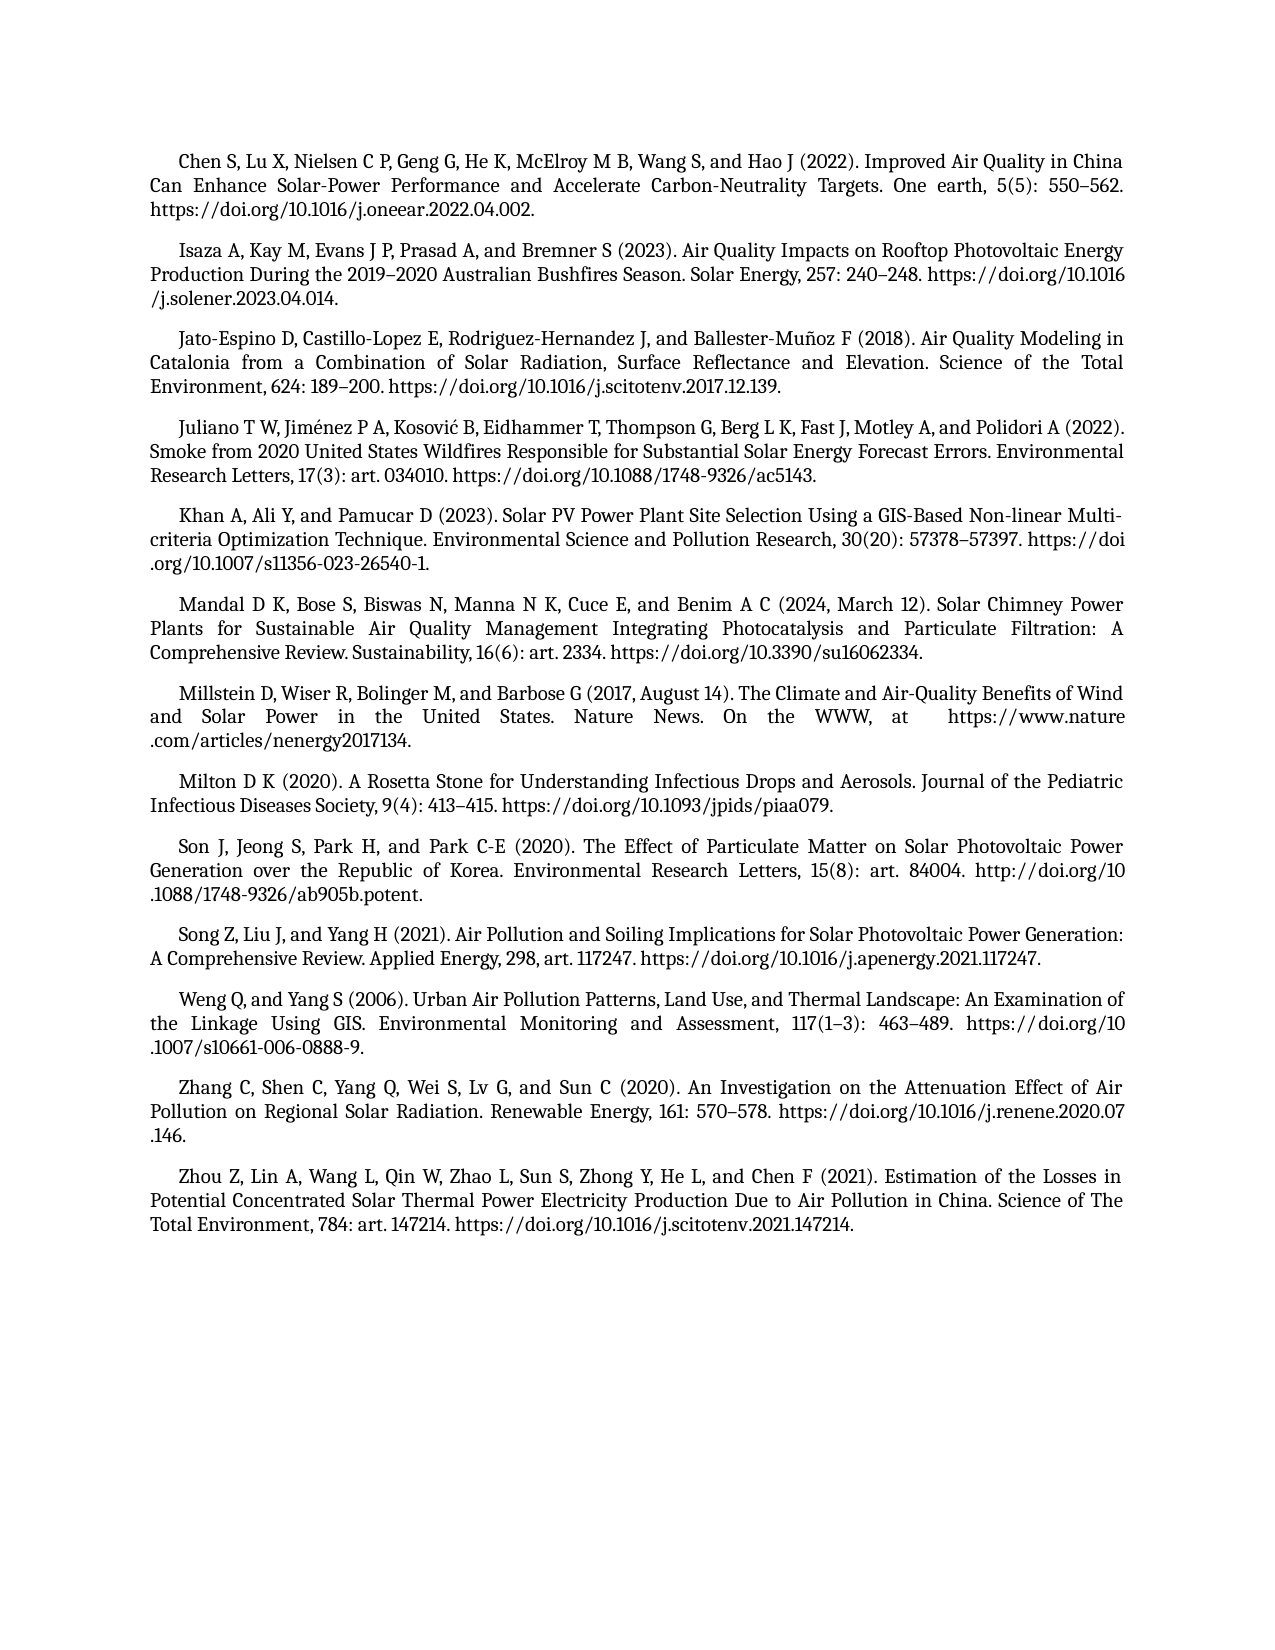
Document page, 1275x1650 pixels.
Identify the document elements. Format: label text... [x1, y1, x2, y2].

text Milton D K (2020). A Rosetta Stone for Understanding Infectious Drops and Aerosols. Journal of the Pediatric Infectious Diseases Society, 9(4): 413–415. https://​doi​.org​/10​.1093​/jpids​/piaa079. [150, 770, 1125, 818]
text Zhou Z, Lin A, Wang L, Qin W, Zhao L, Sun S, Zhong Y, He L, and Chen F (2021). Estimation of the Losses in Potential Concentrated Solar Thermal Power Electricity Production Due to Air Pollution in China. Science of The Total Environment, 784: art. 147214. https://​doi​.org​/10​.1016​/j​.scitotenv​.2021​.147214. [150, 1164, 1125, 1236]
text Weng Q, and Yang S (2006). Urban Air Pollution Patterns, Land Use, and Thermal Landscape: An Examination of the Linkage Using GIS. Environmental Monitoring and Assessment, 117(1–3): 463–489. https://​doi​.org​/10​.1007​/s10661​-006​-0888​-9. [150, 987, 1125, 1059]
text Song Z, Liu J, and Yang H (2021). Air Pollution and Soiling Implications for Solar Photovoltaic Power Generation: A Comprehensive Review. Applied Energy, 298, art. 117247. https://​doi​.org​/10​.1016​/j​.apenergy​.2021​.117247. [150, 923, 1125, 971]
text Chen S, Lu X, Nielsen C P, Geng G, He K, McElroy M B, Wang S, and Hao J (2022). Improved Air Quality in China Can Enhance Solar-Power Performance and Accelerate Carbon-Neutrality Targets. One earth, 5(5): 550–562. https://​doi​.org​/10​.1016​/j​.oneear​.2022​.04​.002. [150, 150, 1125, 222]
text Mandal D K, Bose S, Biswas N, Manna N K, Cuce E, and Benim A C (2024, March 12). Solar Chimney Power Plants for Sustainable Air Quality Management Integrating Photocatalysis and Particulate Filtration: A Comprehensive Review. Sustainability, 16(6): art. 2334. https://​doi​.org​/10​.3390​/su16062334. [150, 593, 1125, 664]
text Khan A, Ali Y, and Pamucar D (2023). Solar PV Power Plant Site Selection Using a GIS-Based Non-linear Multi-criteria Optimization Technique. Environmental Science and Pollution Research, 30(20): 57378–57397. https://​doi​.org​/10​.1007​/s11356​-023​-26540​-1. [150, 504, 1125, 576]
text Millstein D, Wiser R, Bolinger M, and Barbose G (2017, August 14). The Climate and Air-Quality Benefits of Wind and Solar Power in the United States. Nature News. On the WWW, at https://​www​.nature​.com​/articles​/nenergy2017134. [150, 681, 1125, 753]
text Juliano T W, Jiménez P A, Kosović B, Eidhammer T, Thompson G, Berg L K, Fast J, Motley A, and Polidori A (2022). Smoke from 2020 United States Wildfires Responsible for Substantial Solar Energy Forecast Errors. Environmental Research Letters, 17(3): art. 034010. https://​doi​.org​/10​.1088​/1748​-9326​/ac5143. [150, 416, 1125, 487]
text Isaza A, Kay M, Evans J P, Prasad A, and Bremner S (2023). Air Quality Impacts on Rooftop Photovoltaic Energy Production During the 2019–2020 Australian Bushfires Season. Solar Energy, 257: 240–248. https://​doi​.org​/10​.1016​/j​.solener​.2023​.04​.014. [150, 238, 1125, 310]
text Jato-Espino D, Castillo-Lopez E, Rodriguez-Hernandez J, and Ballester-Muñoz F (2018). Air Quality Modeling in Catalonia from a Combination of Solar Radiation, Surface Reflectance and Elevation. Science of the Total Environment, 624: 189–200. https://​doi​.org​/10​.1016​/j​.scitotenv​.2017​.12​.139. [150, 327, 1125, 399]
text Zhang C, Shen C, Yang Q, Wei S, Lv G, and Sun C (2020). An Investigation on the Attenuation Effect of Air Pollution on Regional Solar Radiation. Renewable Energy, 161: 570–578. https://​doi​.org​/10​.1016​/j​.renene​.2020​.07​.146. [150, 1076, 1125, 1148]
text Son J, Jeong S, Park H, and Park C-E (2020). The Effect of Particulate Matter on Solar Photovoltaic Power Generation over the Republic of Korea. Environmental Research Letters, 15(8): art. 84004. http://​doi​.org​/10​.1088​/1748​-9326​/ab905b​.potent. [150, 834, 1125, 906]
